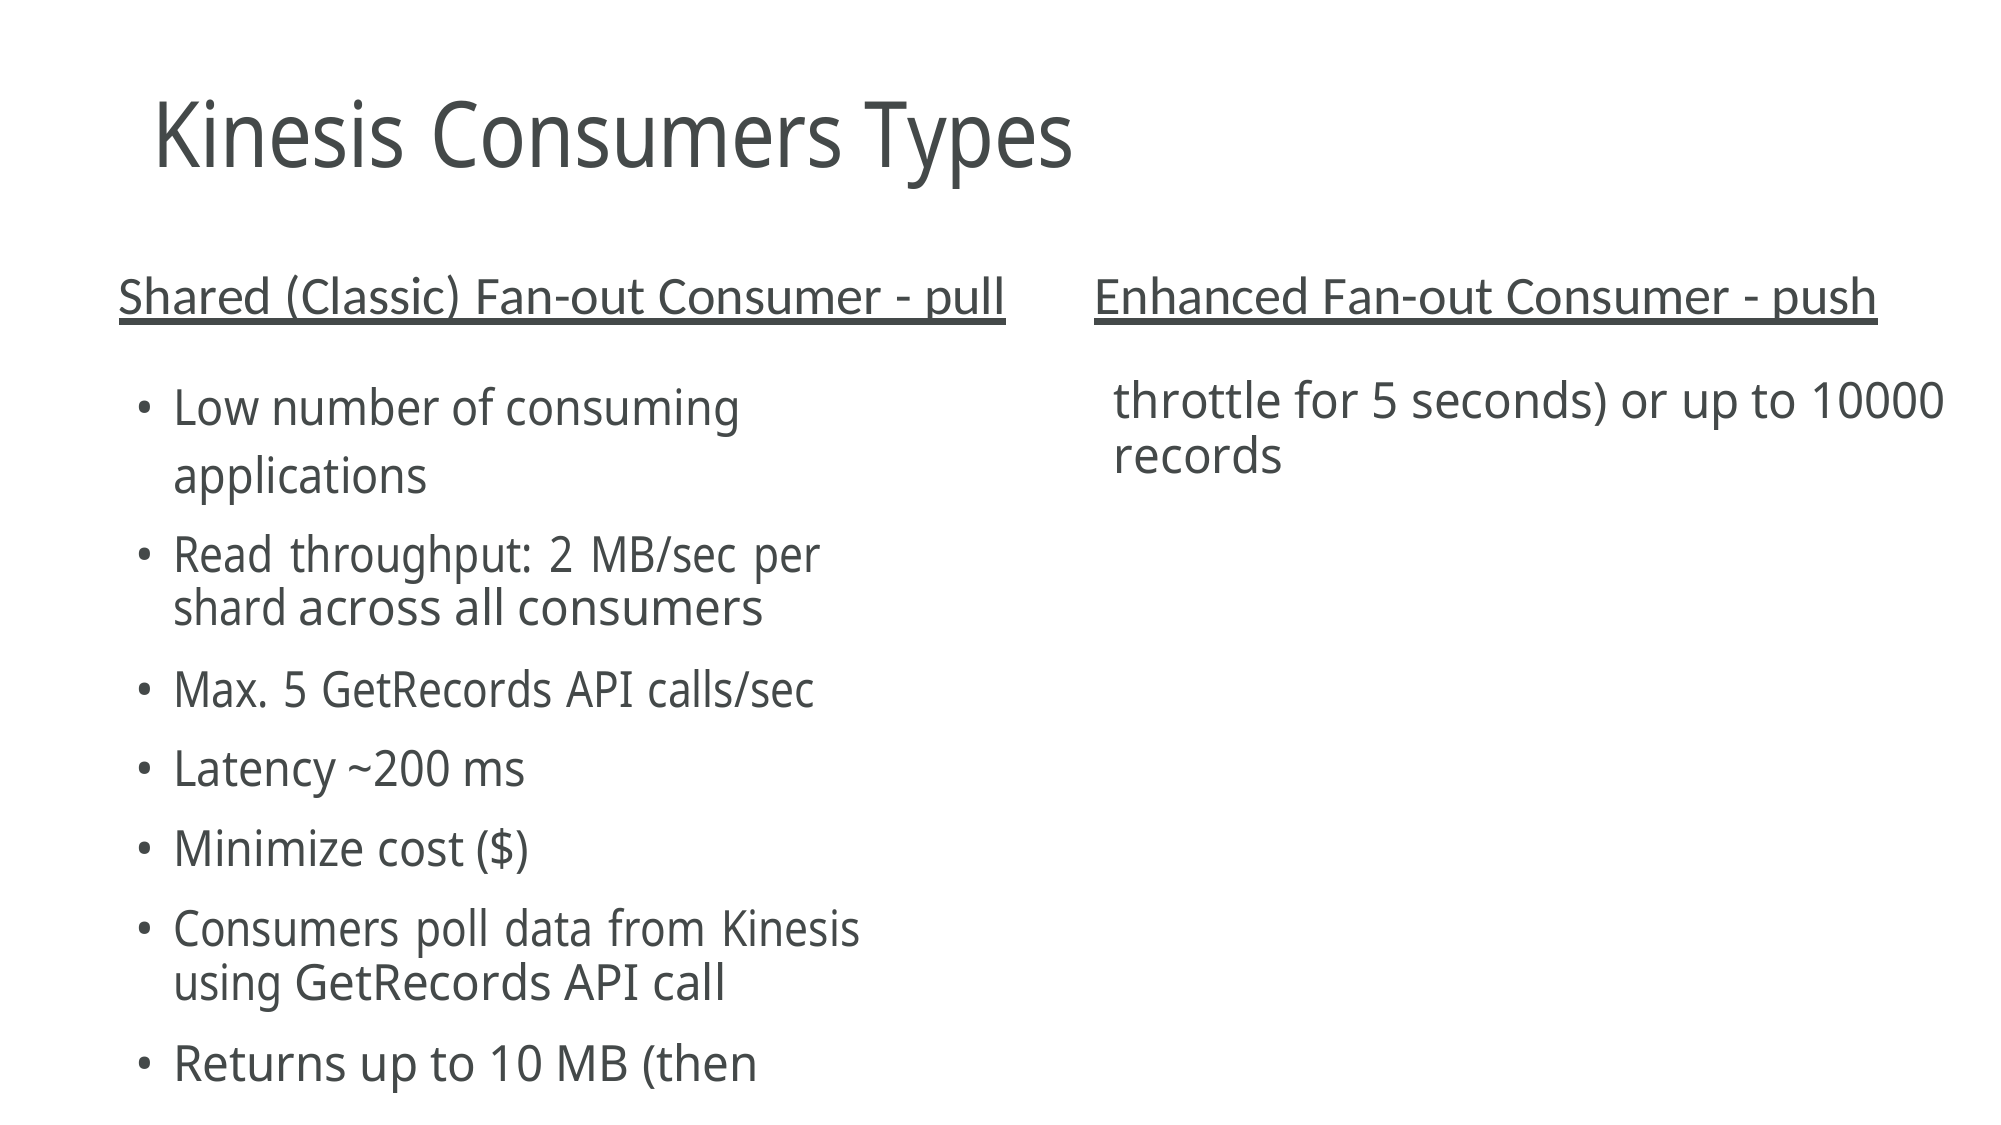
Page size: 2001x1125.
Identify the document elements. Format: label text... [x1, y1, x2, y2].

list Latency ~200 ms [136, 733, 947, 801]
text Shared (Classic) Fan-out Consumer - pull Enhanced Fan-out Consumer - push [119, 262, 1985, 328]
list Low number of consuming applications [136, 372, 947, 508]
list Consumers poll data from Kinesis using GetRecords API call [136, 902, 942, 1014]
list Max. 5 GetRecords API calls/sec [136, 654, 947, 722]
subtitle Kinesis Consumers Types [152, 69, 1985, 194]
list Read throughput: 2 MB/sec per shard across all consumers [136, 527, 909, 641]
list Minimize cost ($) [136, 812, 947, 881]
list Returns up to 10 MB (then throttle for 5 seconds) or up to 10000 records [1076, 372, 1975, 488]
list Returns up to 10 MB (then throttle for 5 seconds) or up to 10000 records [136, 1035, 936, 1093]
